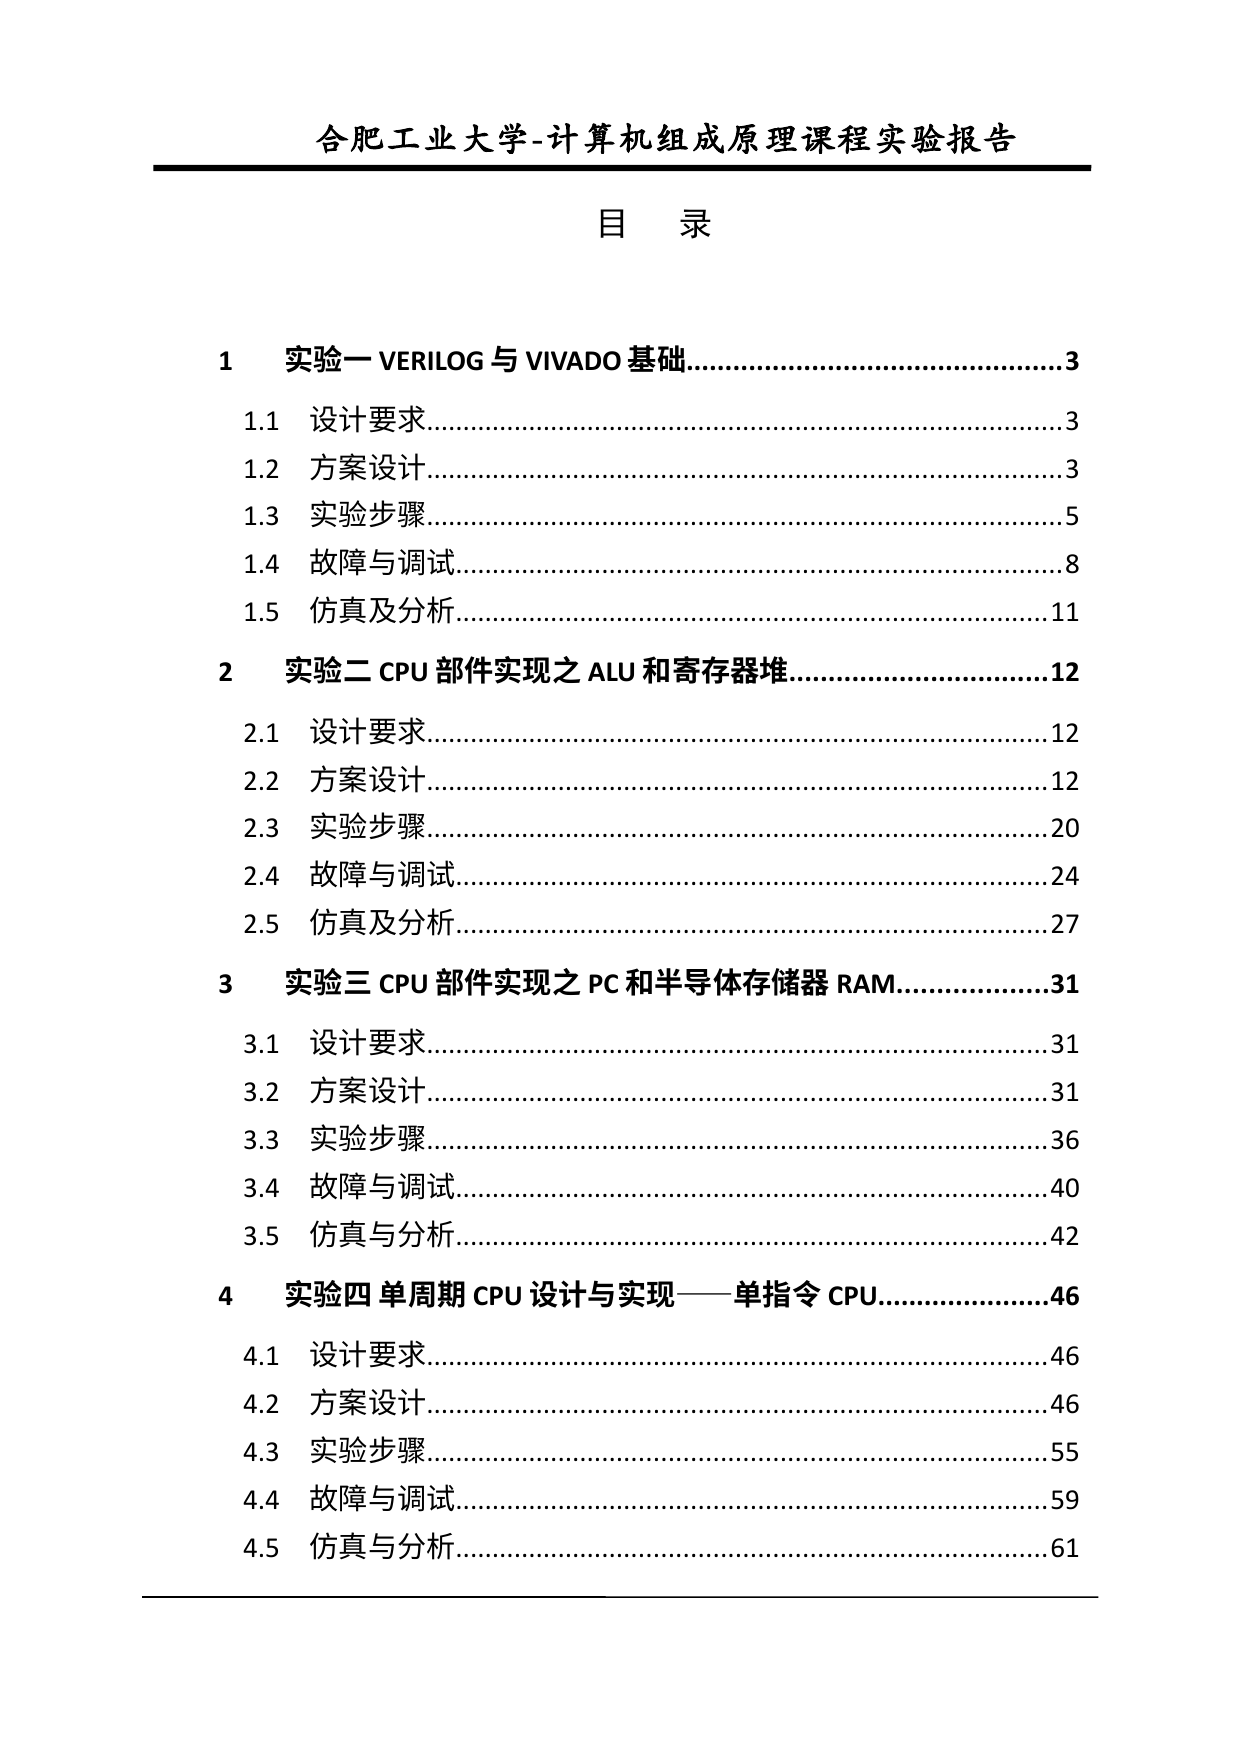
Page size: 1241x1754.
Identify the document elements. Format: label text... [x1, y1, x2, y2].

text 2.5 仿真及分析 27 [184, 897, 1081, 944]
text 1.1 设计要求 3 [184, 394, 1081, 441]
text 2.4 故障与调试 24 [184, 849, 1081, 897]
text 4.2 方案设计 46 [184, 1377, 1081, 1425]
text 3.2 方案设计 31 [184, 1065, 1081, 1113]
text 4.5 仿真与分析 61 [184, 1521, 1081, 1568]
text 3.4 故障与调试 40 [184, 1161, 1081, 1209]
text 1.5 仿真及分析 11 [184, 585, 1081, 633]
text 1.4 故障与调试 8 [184, 537, 1081, 585]
text 2.3 实验步骤 20 [184, 801, 1081, 849]
text 4 实验四 单周期 CPU 设计与实现——单指令 CPU 46 [159, 1269, 1081, 1317]
text 2 实验二 CPU 部件实现之 ALU 和寄存器堆 12 [159, 645, 1081, 693]
text 1 实验一 Verilog与vivado基础 3 [159, 333, 1081, 381]
text 4.4 故障与调试 59 [184, 1473, 1081, 1521]
text 2.1 设计要求 12 [184, 706, 1081, 753]
text 目 录 [159, 197, 1081, 245]
text 3.3 实验步骤 36 [184, 1113, 1081, 1161]
text 4.3 实验步骤 55 [184, 1425, 1081, 1473]
text 3.1 设计要求 31 [184, 1017, 1081, 1065]
text 2.2 方案设计 12 [184, 753, 1081, 801]
text 1.2 方案设计 3 [184, 441, 1081, 489]
text 3 实验三 CPU 部件实现之 PC 和半导体存储器 RAM 31 [159, 957, 1081, 1005]
text 1.3 实验步骤 5 [184, 489, 1081, 537]
text 4.1 设计要求 46 [184, 1329, 1081, 1377]
text 3.5 仿真与分析 42 [184, 1209, 1081, 1256]
